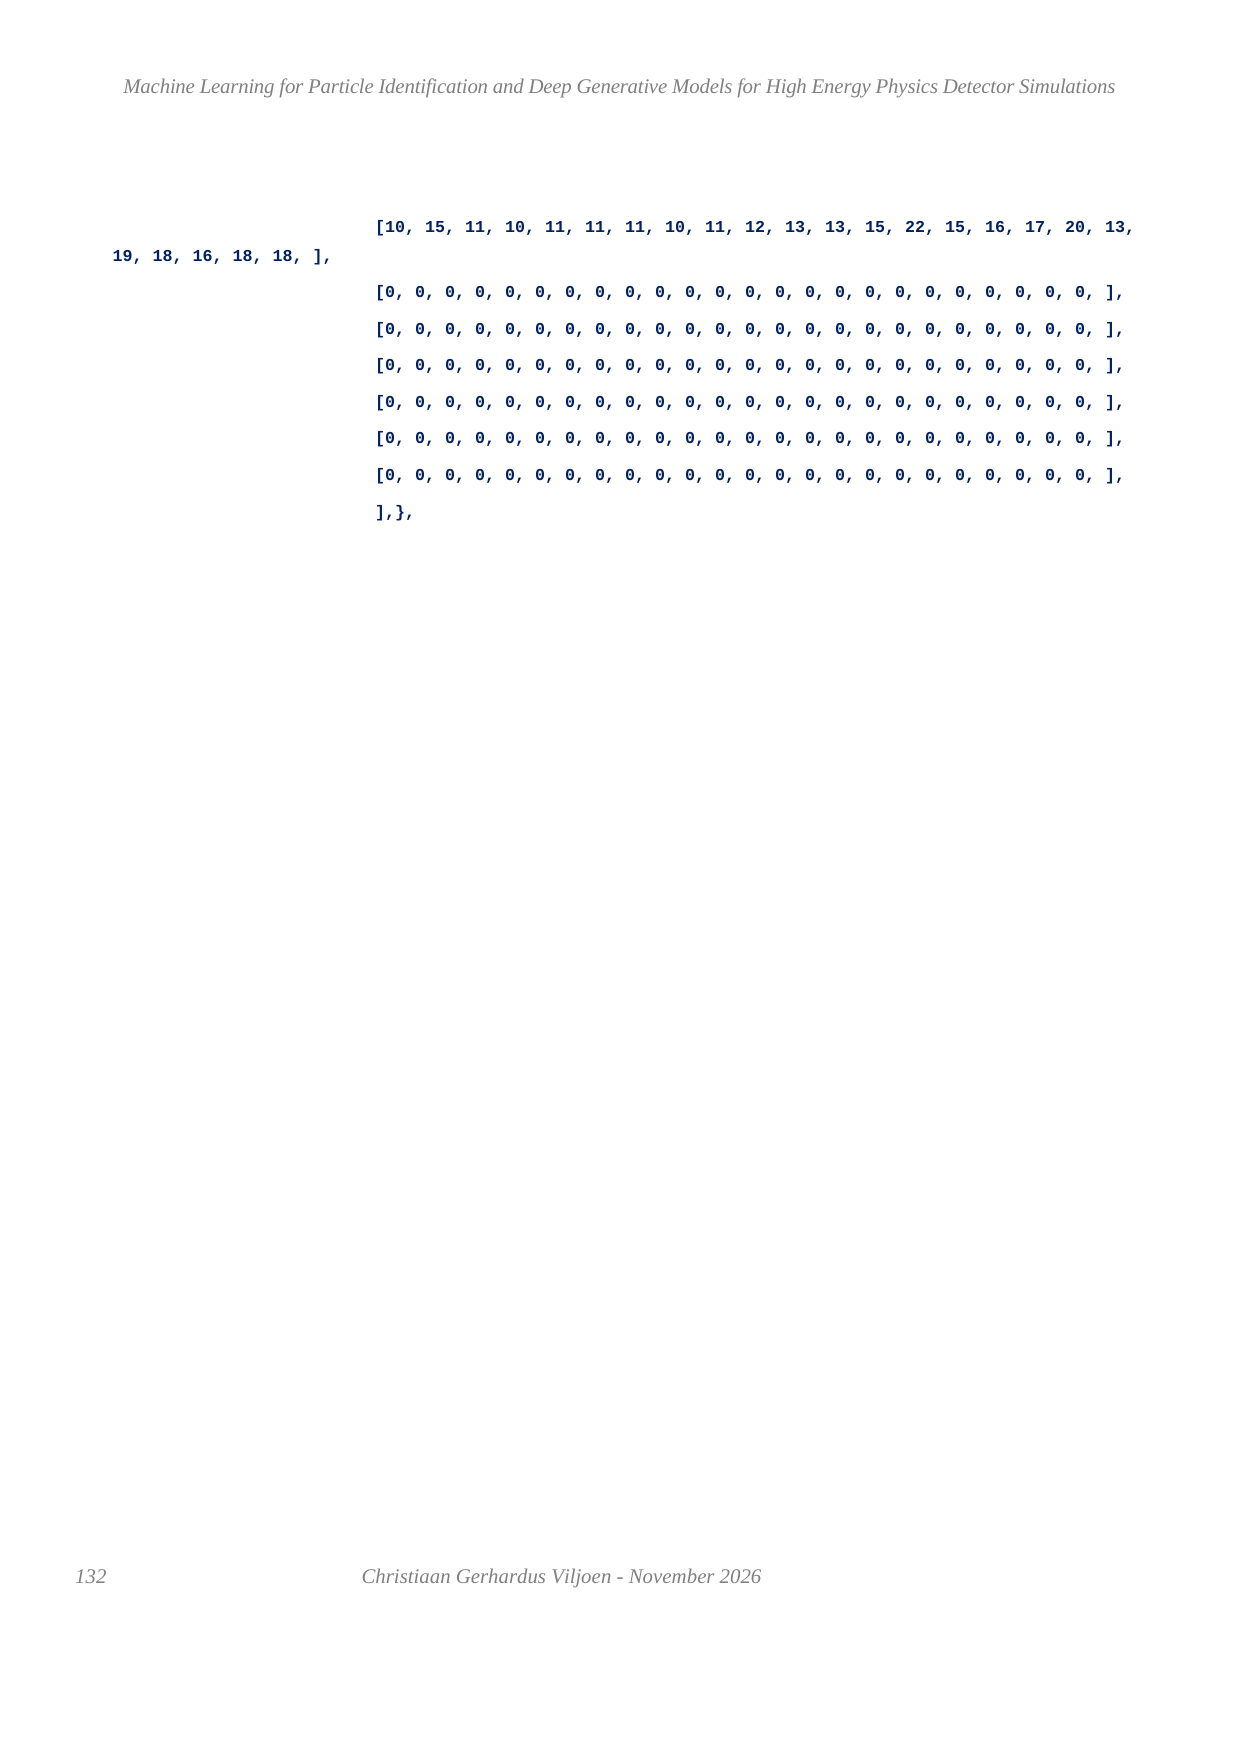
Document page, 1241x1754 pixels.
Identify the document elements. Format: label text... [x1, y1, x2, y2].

text [0, 0, 0, 0, 0, 0, 0, 0, 0, 0, 0, 0, 0, 0, 0, 0, 0, 0, 0, 0, 0, 0, 0, 0, ], [112, 320, 1165, 339]
text [0, 0, 0, 0, 0, 0, 0, 0, 0, 0, 0, 0, 0, 0, 0, 0, 0, 0, 0, 0, 0, 0, 0, 0, ], [112, 284, 1165, 303]
text [0, 0, 0, 0, 0, 0, 0, 0, 0, 0, 0, 0, 0, 0, 0, 0, 0, 0, 0, 0, 0, 0, 0, 0, ], [112, 393, 1165, 412]
text ],}, [112, 503, 1165, 522]
text [0, 0, 0, 0, 0, 0, 0, 0, 0, 0, 0, 0, 0, 0, 0, 0, 0, 0, 0, 0, 0, 0, 0, 0, ], [112, 467, 1165, 486]
text [0, 0, 0, 0, 0, 0, 0, 0, 0, 0, 0, 0, 0, 0, 0, 0, 0, 0, 0, 0, 0, 0, 0, 0, ], [112, 357, 1165, 376]
text [0, 0, 0, 0, 0, 0, 0, 0, 0, 0, 0, 0, 0, 0, 0, 0, 0, 0, 0, 0, 0, 0, 0, 0, ], [112, 430, 1165, 449]
text [10, 15, 11, 10, 11, 11, 11, 10, 11, 12, 13, 13, 15, 22, 15, 16, 17, 20, 13, 19, 18, 16, 18, 18, ], [112, 219, 1165, 266]
